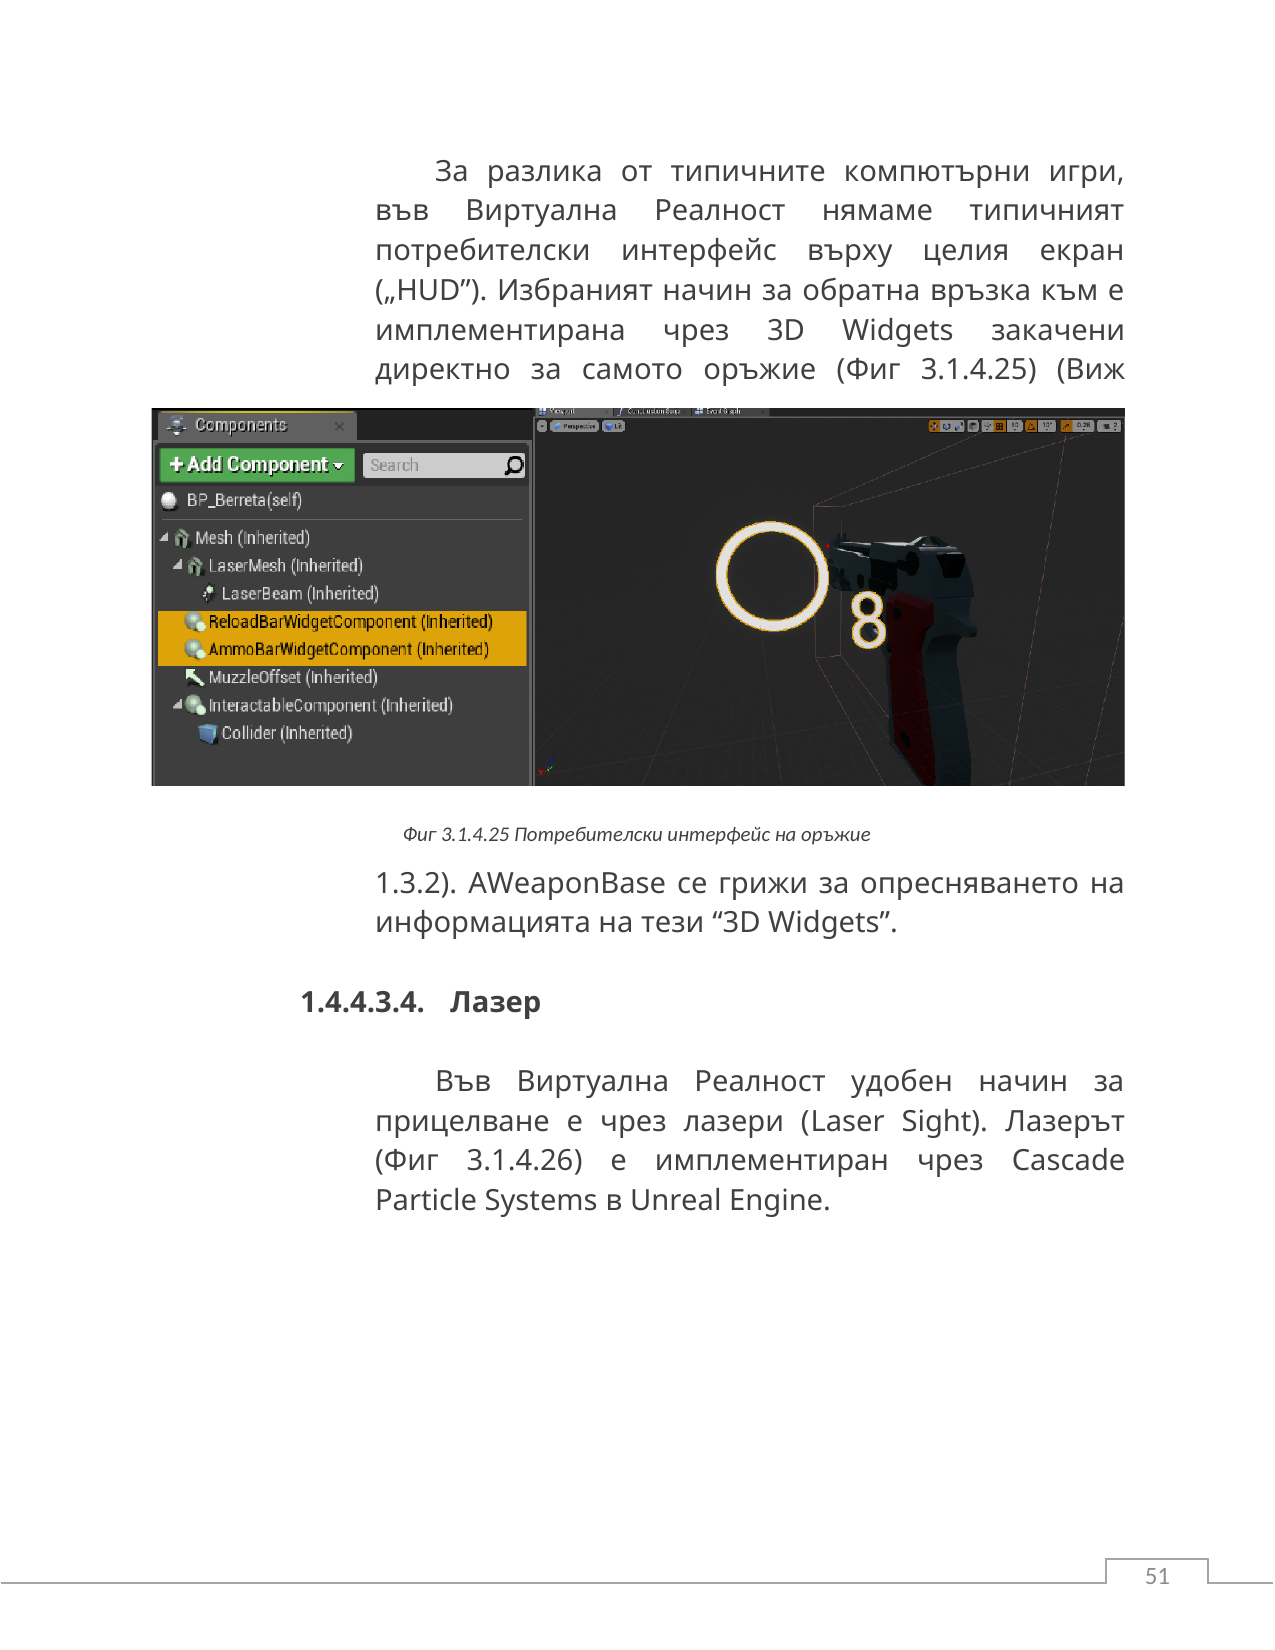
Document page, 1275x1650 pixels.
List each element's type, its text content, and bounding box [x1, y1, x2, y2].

list За разлика от типичните компютърни игри, във Виртуална Реалност нямаме типичният потребителски интерфейс върху целия екран („HUD”). Избраният начин за обратна връзка към е имплементирана чрез 3D Widgets закачени директно за самото оръжие (Фиг 3.1.4.25) (Виж 1.3.2). AWeaponBase се грижи за опресняването на информацията на тези “3D Widgets”. [375, 150, 1125, 408]
picture [151, 408, 1125, 786]
list Лазер [300, 981, 1125, 1021]
list Във Виртуална Реалност удобен начин за прицелване е чрез лазери (Laser Sight). Лазерът (Фиг 3.1.4.26) е имплементиран чрез Cascade Particle Systems в Unreal Engine. [375, 1060, 1125, 1219]
list За разлика от типичните компютърни игри, във Виртуална Реалност нямаме типичният потребителски интерфейс върху целия екран („HUD”). Избраният начин за обратна връзка към е имплементирана чрез 3D Widgets закачени директно за самото оръжие (Фиг 3.1.4.25) (Виж 1.3.2). AWeaponBase се грижи за опресняването на информацията на тези “3D Widgets”. [375, 786, 1125, 941]
